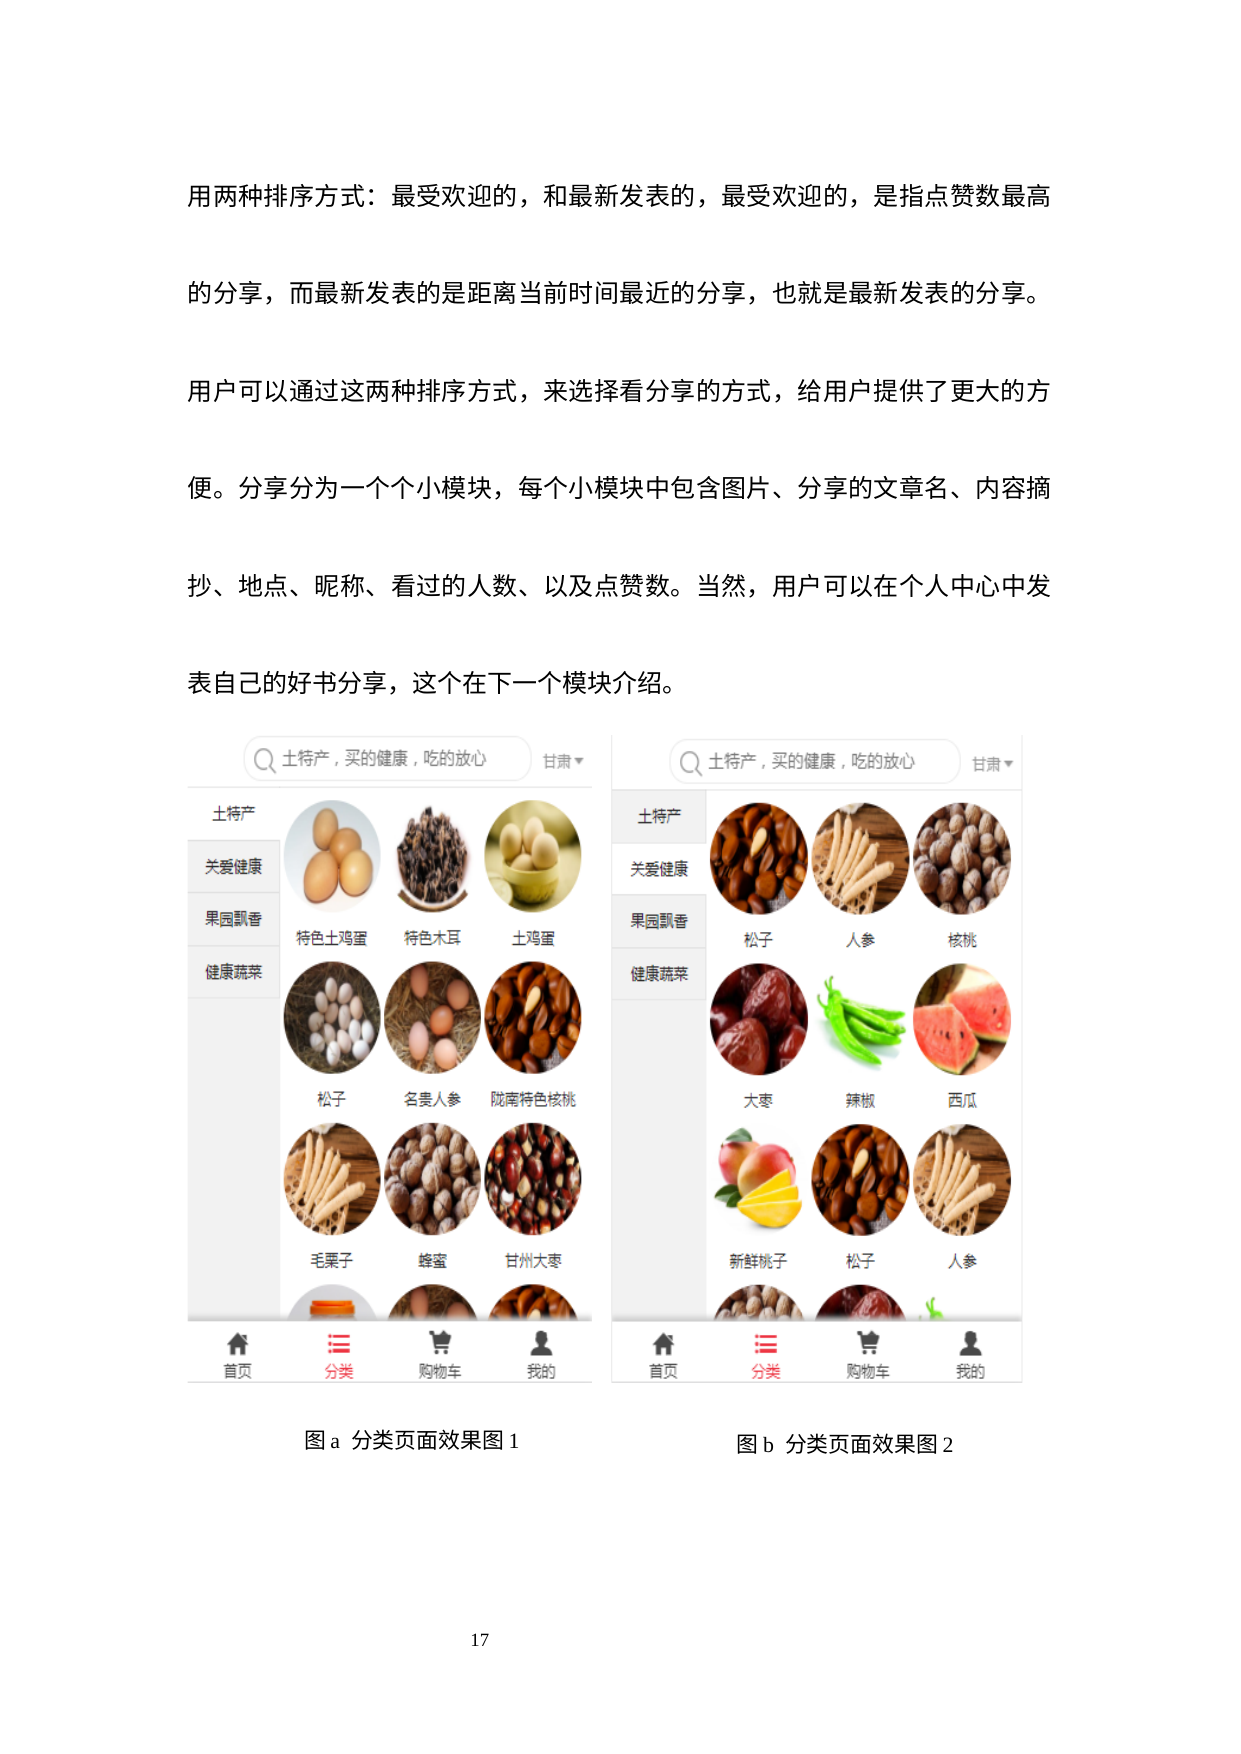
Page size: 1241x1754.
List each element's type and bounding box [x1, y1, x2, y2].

text [187, 162, 1053, 714]
picture [187, 732, 592, 1383]
picture [611, 735, 1023, 1383]
